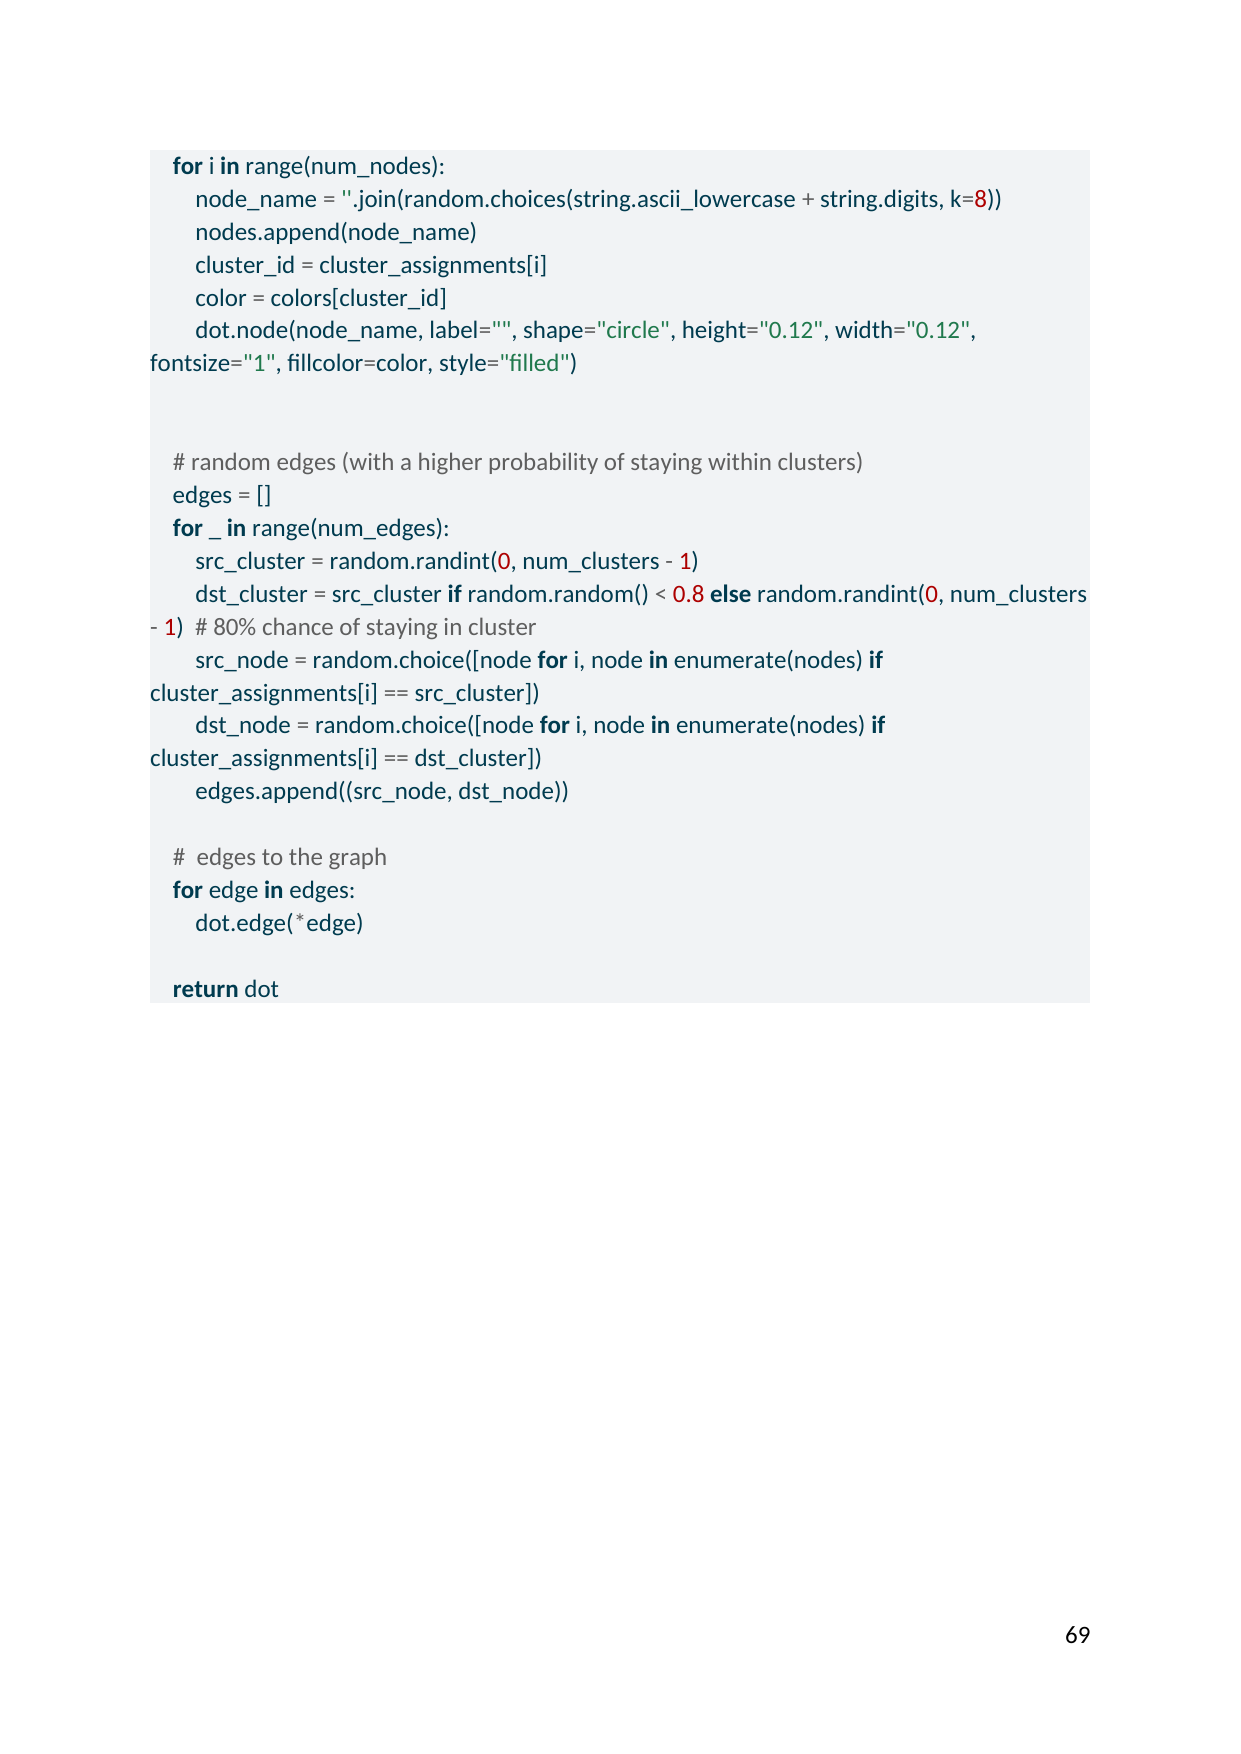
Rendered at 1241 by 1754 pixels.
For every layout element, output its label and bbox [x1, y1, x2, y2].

text [150, 150, 1090, 1003]
